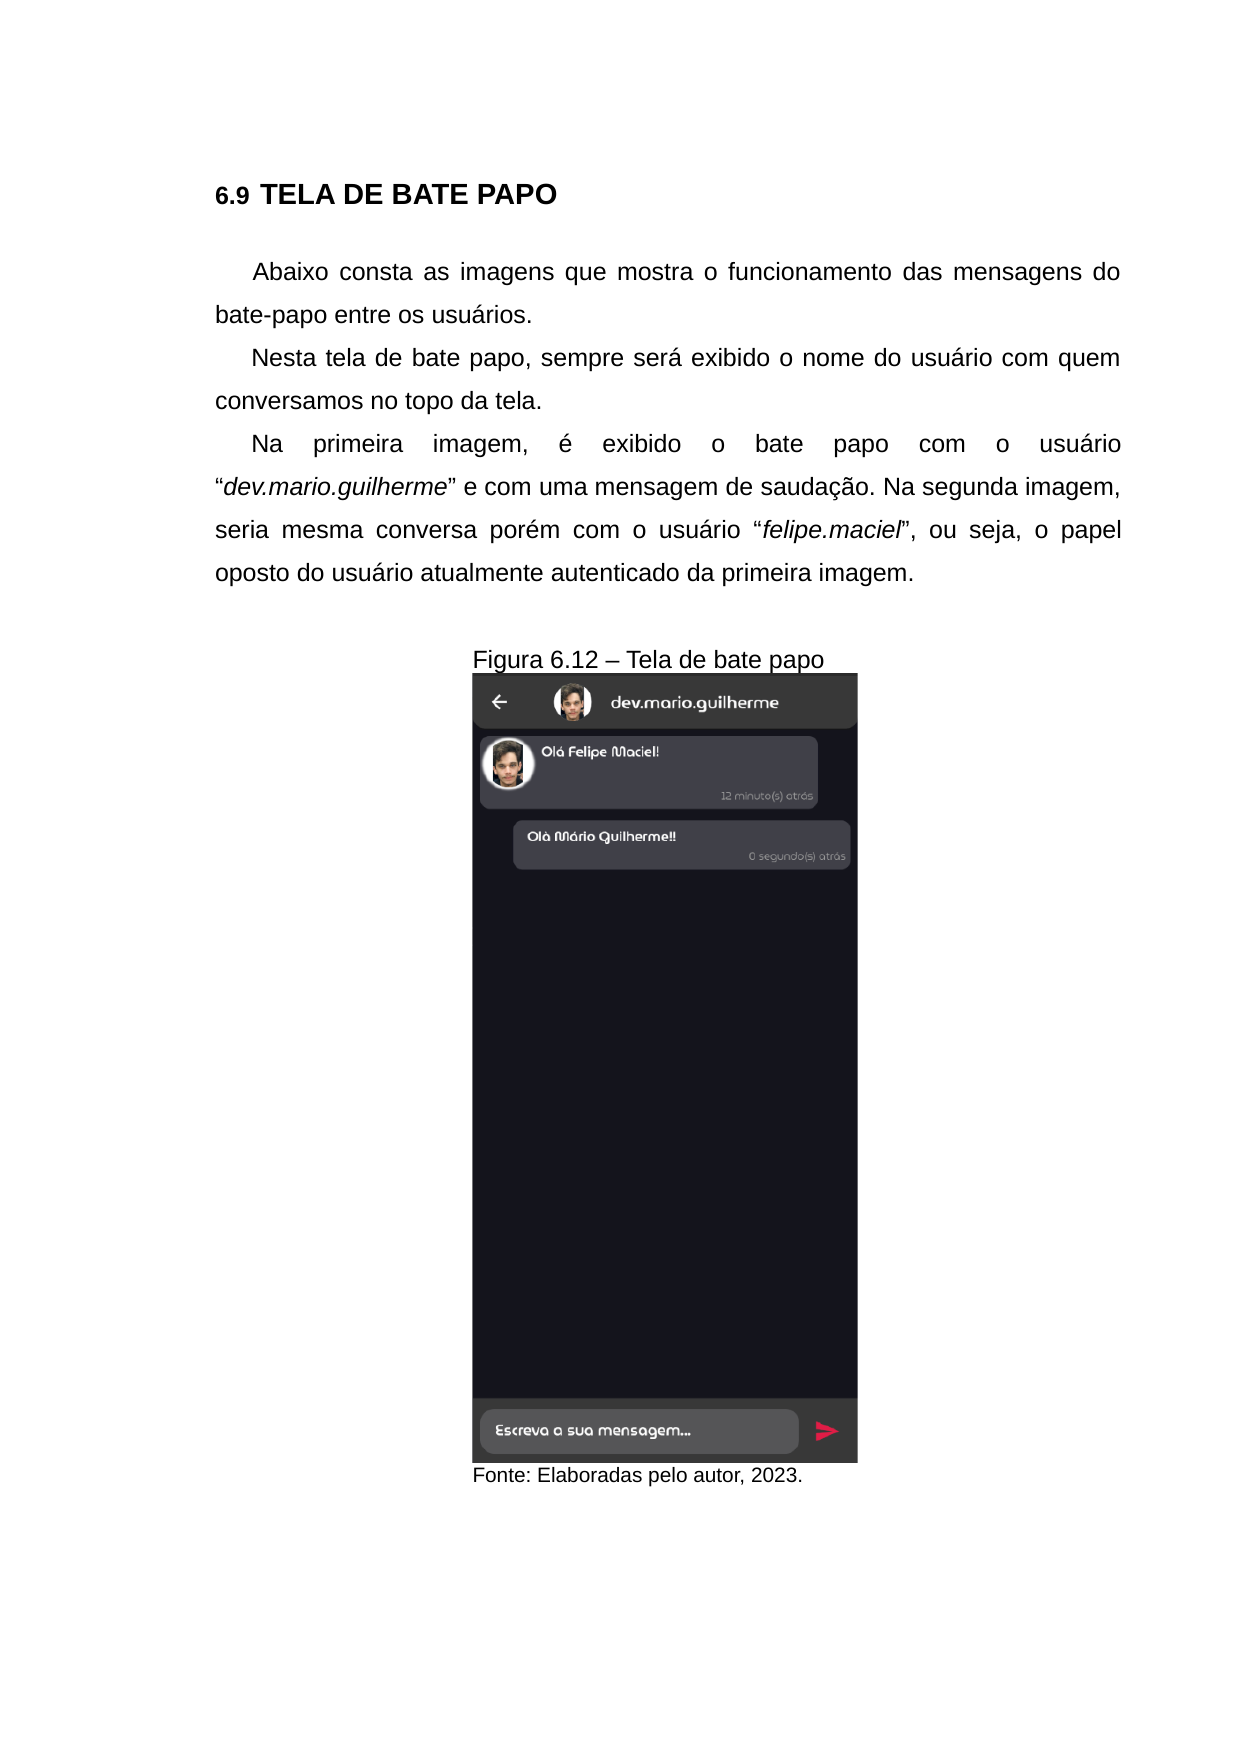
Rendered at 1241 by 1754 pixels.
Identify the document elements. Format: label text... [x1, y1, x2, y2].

text Abaixo consta as imagens que mostra o funcionamento das mensagens do bate-papo entre os usuários. [215, 256, 1122, 328]
text Fonte: Elaboradas pelo autor, 2023. [472, 1462, 1122, 1486]
list TELA DE BATE PAPO [215, 177, 1122, 211]
picture [472, 673, 858, 1463]
text Nesta tela de bate papo, sempre será exibido o nome do usuário com quem conversamos no topo da tela. [215, 343, 1122, 414]
text Na primeira imagem, é exibido o bate papo com o usuário “dev.mario.guilherme” e com uma mensagem de saudação. Na segunda imagem, seria mesma conversa porém com o usuário “felipe.maciel”, ou seja, o papel oposto do usuário atualmente autenticado da primeira imagem. [215, 429, 1122, 587]
